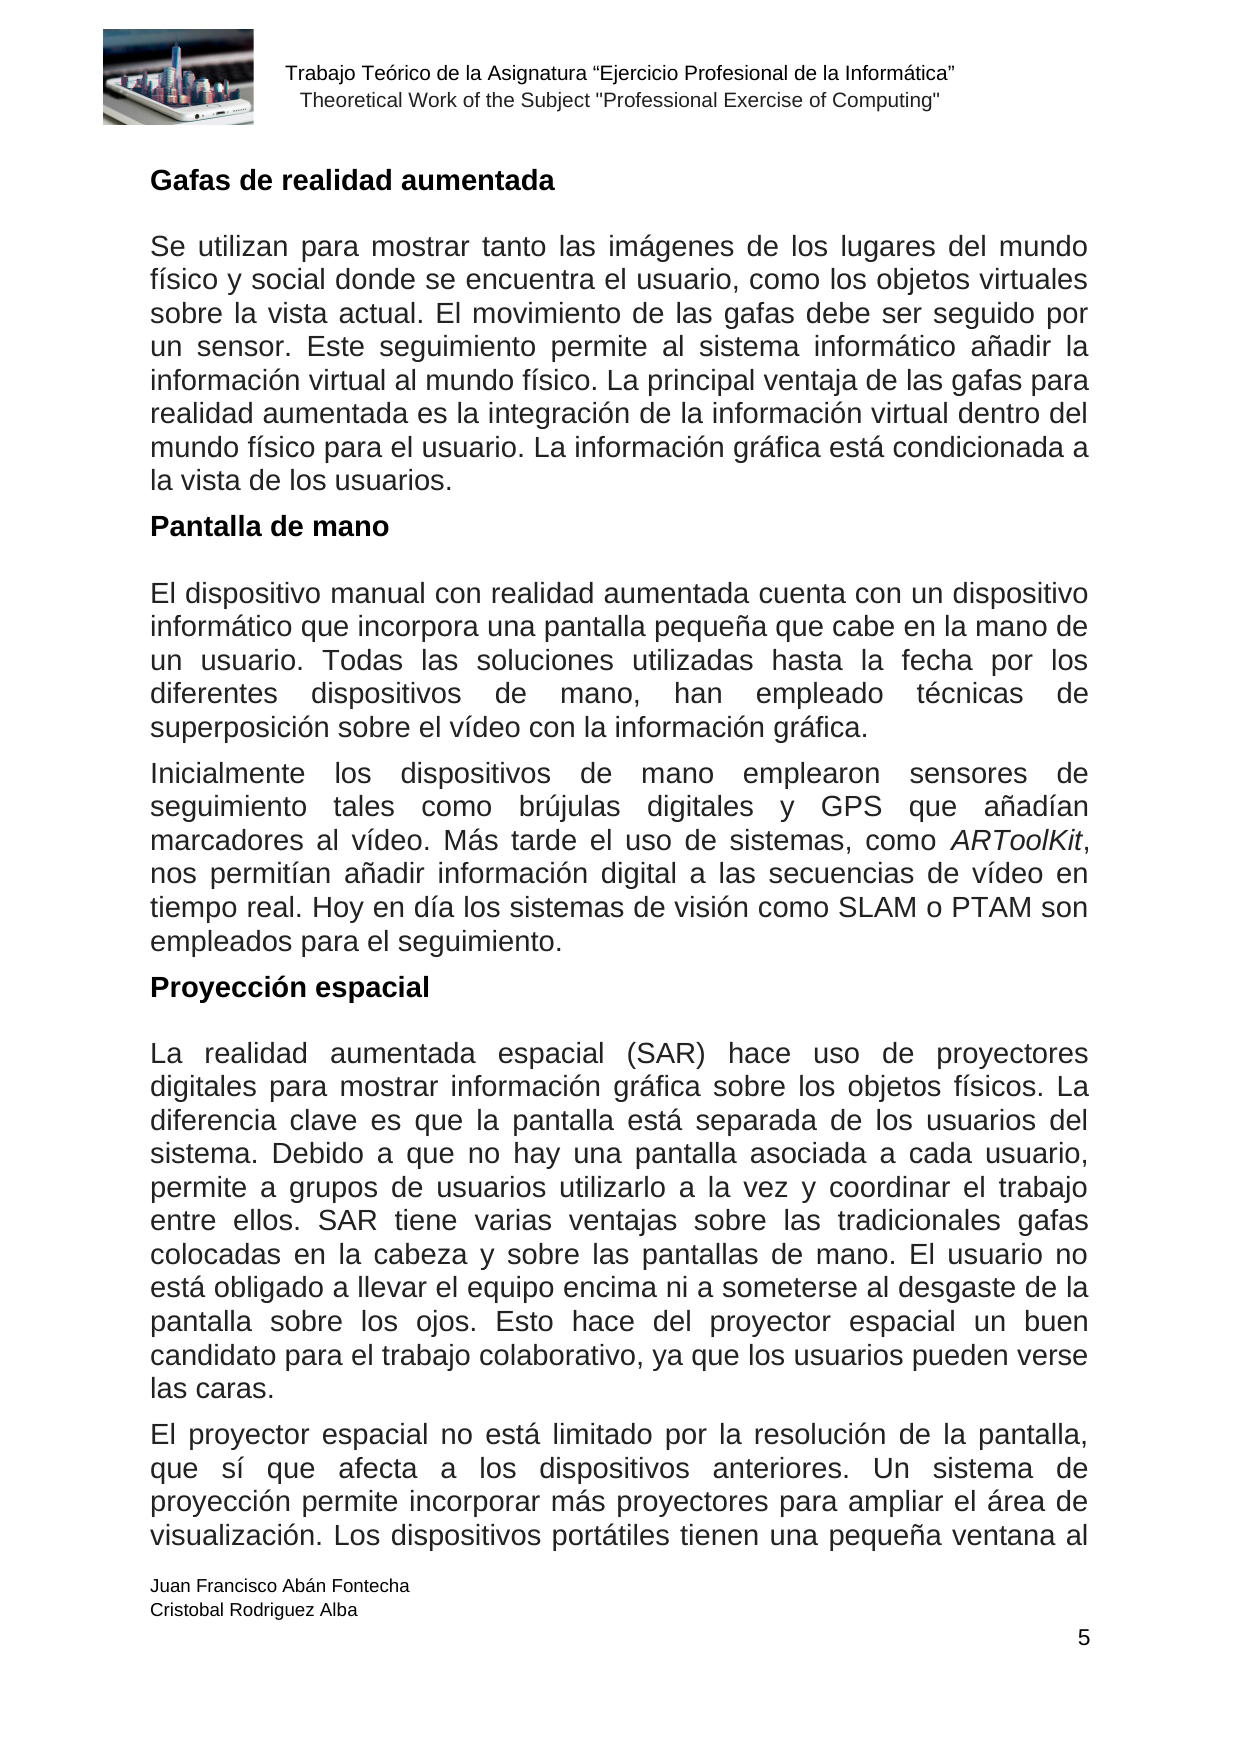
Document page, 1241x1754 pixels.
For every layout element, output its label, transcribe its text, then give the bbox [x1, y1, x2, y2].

text El dispositivo manual con realidad aumentada cuenta con un dispositivo informático que incorpora una pantalla pequeña que cabe en la mano de un usuario. Todas las soluciones utilizadas hasta la fecha por los diferentes dispositivos de mano, han empleado técnicas de superposición sobre el vídeo con la información gráfica. [150, 576, 1090, 743]
text La realidad aumentada espacial (SAR) hace uso de proyectores digitales para mostrar información gráfica sobre los objetos físicos. La diferencia clave es que la pantalla está separada de los usuarios del sistema. Debido a que no hay una pantalla asociada a cada usuario, permite a grupos de usuarios utilizarlo a la vez y coordinar el trabajo entre ellos. SAR tiene varias ventajas sobre las tradicionales gafas colocadas en la cabeza y sobre las pantallas de mano. El usuario no está obligado a llevar el equipo encima ni a someterse al desgaste de la pantalla sobre los ojos. Esto hace del proyector espacial un buen candidato para el trabajo colaborativo, ya que los usuarios pueden verse las caras. [150, 1036, 1090, 1405]
text Pantalla de mano [150, 497, 1090, 543]
text Proyección espacial [150, 957, 1090, 1003]
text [150, 1417, 1090, 1551]
text Gafas de realidad aumentada [150, 150, 1090, 196]
text Inicialmente los dispositivos de mano emplearon sensores de seguimiento tales como brújulas digitales y GPS que añadían marcadores al vídeo. Más tarde el uso de sistemas, como ARToolKit, nos permitían añadir información digital a las secuencias de vídeo en tiempo real. Hoy en día los sistemas de visión como SLAM o PTAM son empleados para el seguimiento. [150, 756, 1090, 957]
text Se utilizan para mostrar tanto las imágenes de los lugares del mundo físico y social donde se encuentra el usuario, como los objetos virtuales sobre la vista actual. El movimiento de las gafas debe ser seguido por un sensor. Este seguimiento permite al sistema informático añadir la información virtual al mundo físico. La principal ventaja de las gafas para realidad aumentada es la integración de la información virtual dentro del mundo físico para el usuario. La información gráfica está condicionada a la vista de los usuarios. [150, 229, 1090, 497]
picture [103, 29, 254, 125]
